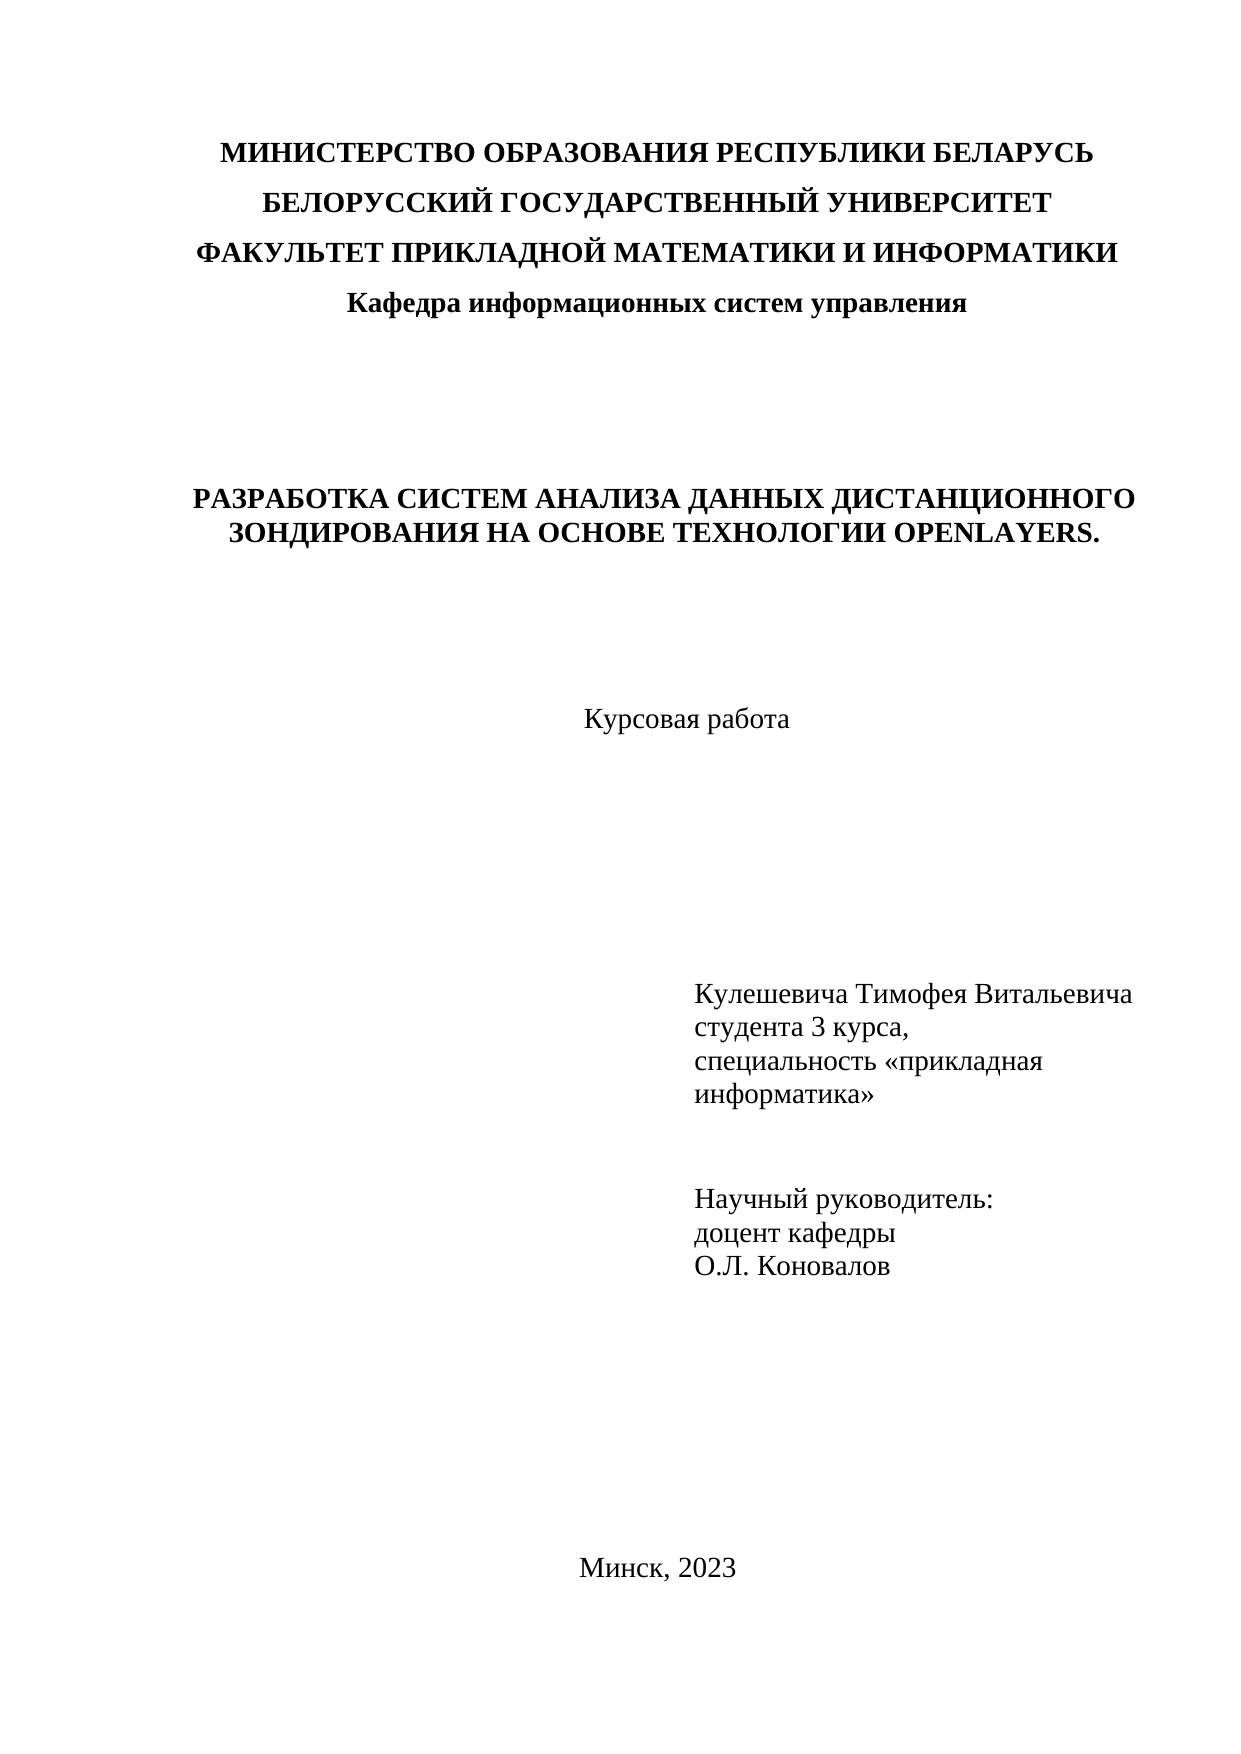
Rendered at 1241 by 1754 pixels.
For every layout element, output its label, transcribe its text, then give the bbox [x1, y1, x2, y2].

text Кулешевича Тимофея Витальевича [694, 976, 1152, 1009]
text доцент кафедры [694, 1215, 1152, 1248]
text БЕЛОРУССКИЙ ГОСУДАРСТВЕННЫЙ УНИВЕРСИТЕТ [177, 185, 1137, 218]
text Курсовая работа [236, 701, 1137, 864]
text ФАКУЛЬТЕТ ПРИКЛАДНОЙ МАТЕМАТИКИ И ИНФОРМАТИКИ [177, 235, 1137, 269]
text Минск, 2023 [177, 1550, 1137, 1583]
text МИНИСТЕРСТВО ОБРАЗОВАНИЯ РЕСПУБЛИКИ БЕЛАРУСЬ [177, 135, 1137, 168]
text РАЗРАБОТКА СИСТЕМ АНАЛИЗА ДАННЫХ ДИСТАНЦИОННОГО ЗОНДИРОВАНИЯ НА ОСНОВЕ ТЕХНОЛОГИИ OPENLAYERS. [177, 481, 1152, 548]
text студента 3 курса, [694, 1009, 1152, 1043]
text Кафедра информационных систем управления [177, 285, 1137, 319]
text специальность «прикладная информатика» [694, 1043, 1152, 1110]
text О.Л. Коновалов [694, 1248, 1152, 1282]
text Научный руководитель: [694, 1181, 1152, 1215]
